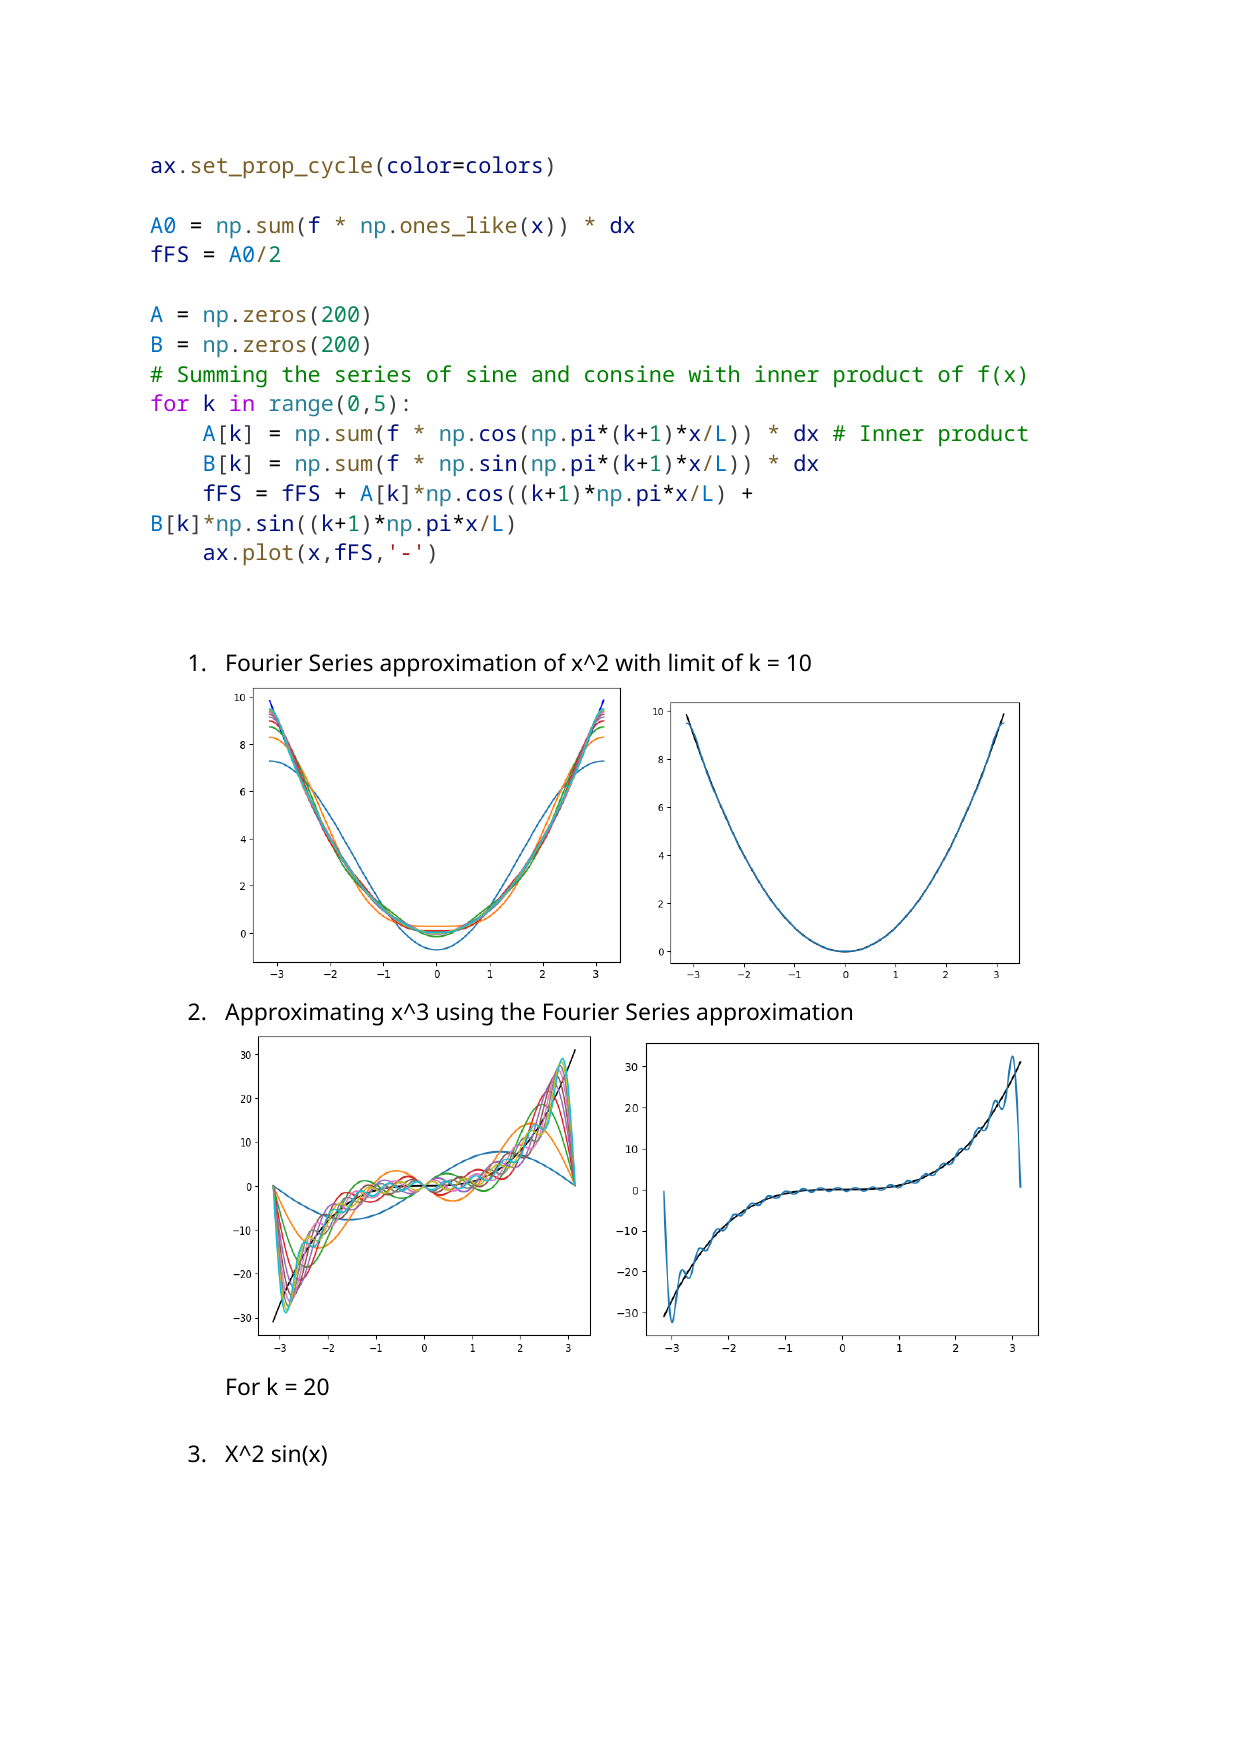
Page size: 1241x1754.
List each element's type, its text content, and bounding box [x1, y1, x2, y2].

text B = np.zeros(200) [150, 329, 1090, 358]
list For k = 20 [225, 1371, 1090, 1402]
text fFS = fFS + A[k]*np.cos((k+1)*np.pi*x/L) + B[k]*np.sin((k+1)*np.pi*x/L) [150, 478, 1090, 537]
picture [225, 1028, 596, 1362]
text for k in range(0,5): [150, 388, 1090, 418]
text A0 = np.sum(f * np.ones_like(x)) * dx [150, 209, 1090, 239]
text ax.plot(x,fFS,'-') [150, 537, 1090, 567]
text fFS = A0/2 [150, 239, 1090, 269]
picture [644, 696, 1026, 987]
text ax.set_prop_cycle(color=colors) [150, 150, 1090, 180]
picture [225, 680, 627, 987]
text # Summing the series of sine and consine with inner product of f(x) [150, 358, 1090, 388]
text A[k] = np.sum(f * np.cos(np.pi*(k+1)*x/L)) * dx # Inner product [150, 418, 1090, 448]
text A = np.zeros(200) [150, 299, 1090, 329]
list X^2 sin(x) [187, 1438, 1090, 1469]
text B[k] = np.sum(f * np.sin(np.pi*(k+1)*x/L)) * dx [150, 448, 1090, 478]
picture [607, 1036, 1045, 1362]
